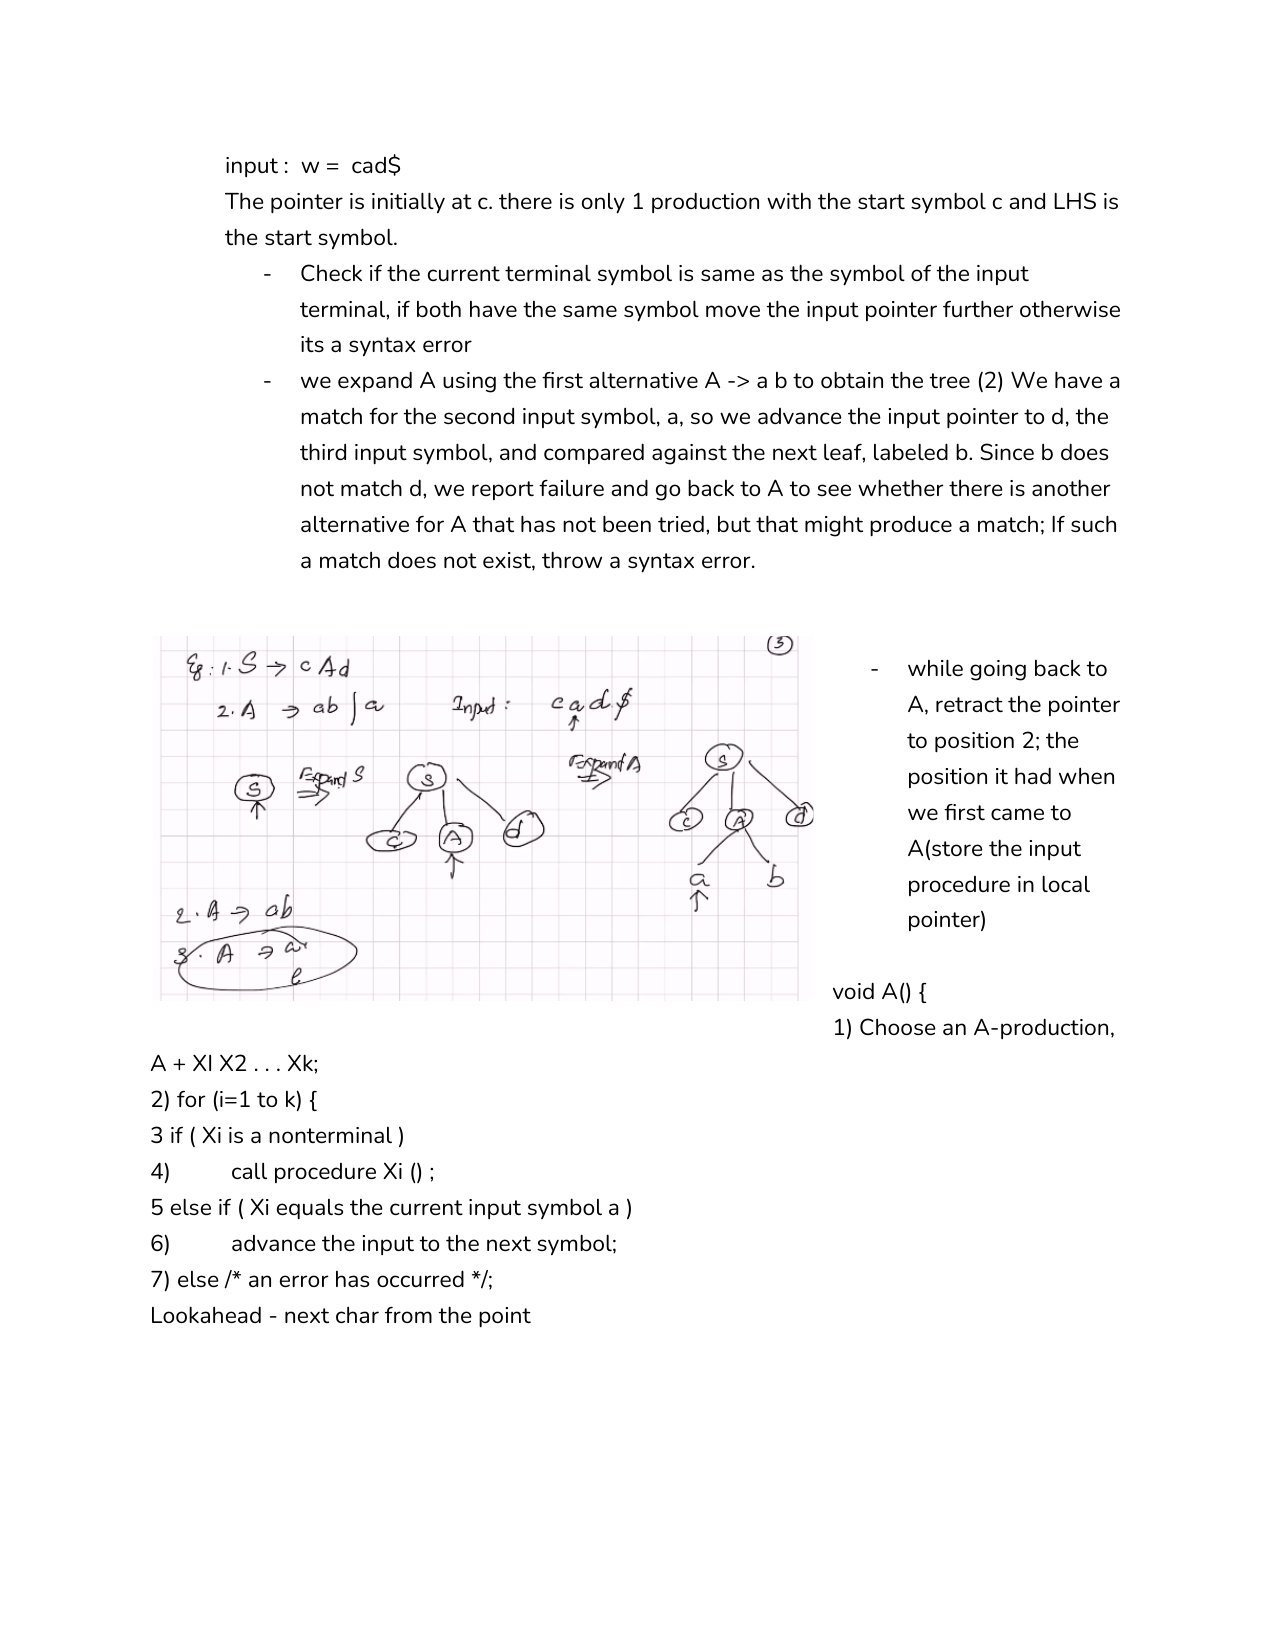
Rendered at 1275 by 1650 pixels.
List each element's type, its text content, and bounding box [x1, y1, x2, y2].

text 2) for (i=1 to k) { [150, 1084, 1125, 1116]
picture [153, 636, 814, 1001]
text 5 else if ( Xi equals the current input symbol a ) [150, 1192, 1125, 1223]
list while going back to A, retract the pointer to position 2; the position it had when we first came to A(store the input procedure in local pointer) [814, 653, 1125, 972]
list Check if the current terminal symbol is same as the symbol of the input terminal, if both have the same symbol move the input pointer further otherwise its a syntax error [262, 258, 1125, 361]
text The pointer is initially at c. there is only 1 production with the start symbol c and LHS is the start symbol. [225, 186, 1125, 253]
text 4) call procedure Xi () ; [150, 1156, 1125, 1187]
text Lookahead - next char from the point [150, 1300, 1125, 1331]
list we expand A using the first alternative A -> a b to obtain the tree (2) We have a match for the second input symbol, a, so we advance the input pointer to d, the third input symbol, and compared against the next leaf, labeled b. Since b does not match d, we report failure and go back to A to see whether there is another alternative for A that has not been tried, but that might produce a match; If such a match does not exist, throw a syntax error. [262, 366, 1125, 577]
text 1) Choose an A-production, A + XI X2 . . . Xk; [150, 1012, 1125, 1080]
text void A() { [150, 977, 1125, 1008]
text 6) advance the input to the next symbol; [150, 1228, 1125, 1259]
text 7) else /* an error has occurred */; [150, 1264, 1125, 1295]
text input : w = cad$ [225, 150, 1125, 181]
text 3 if ( Xi is a nonterminal ) [150, 1120, 1125, 1152]
